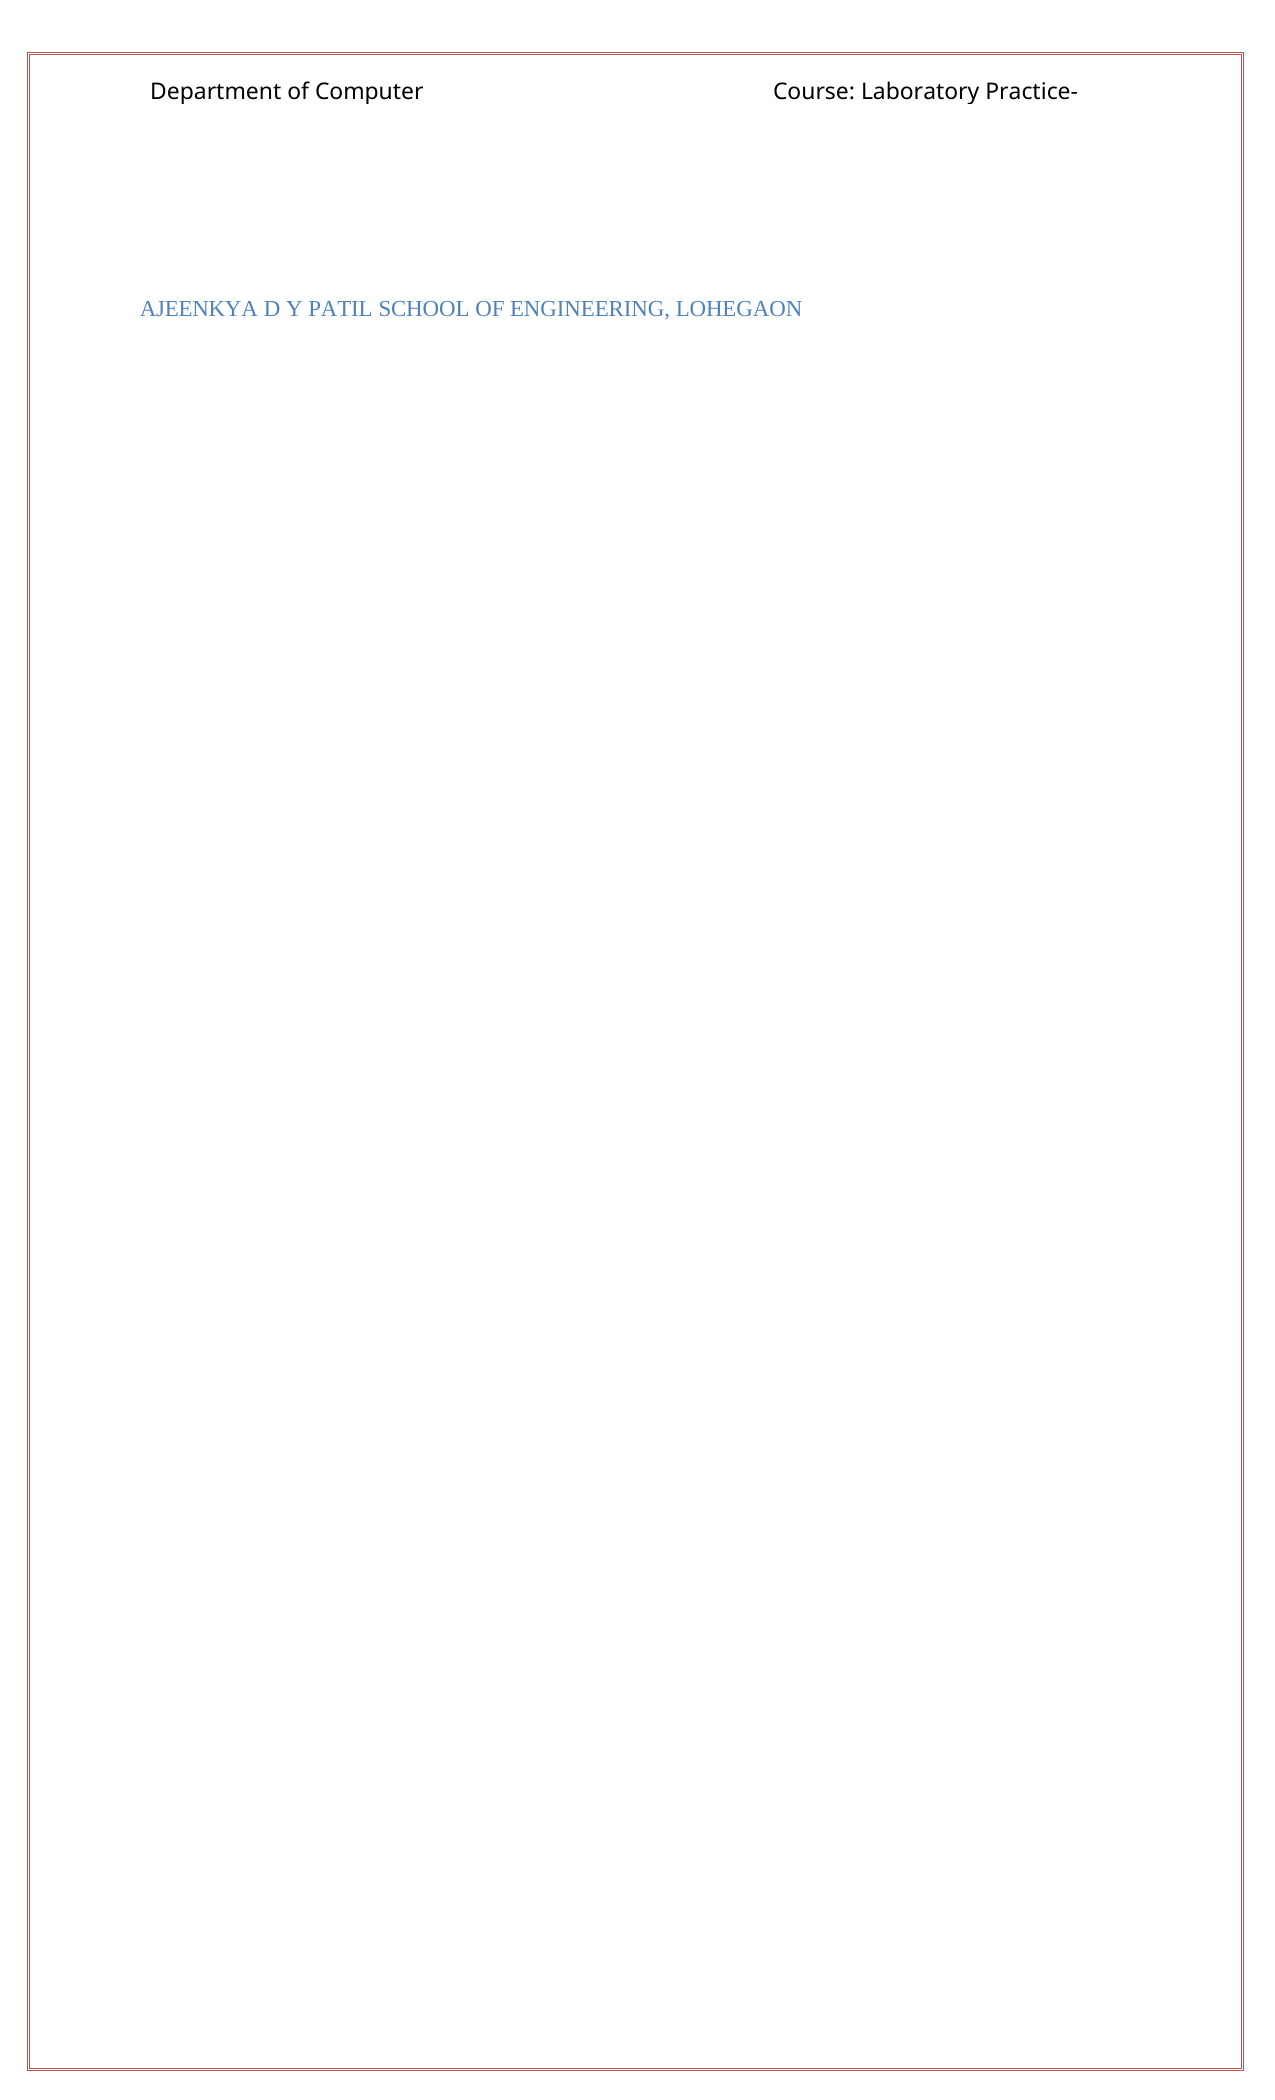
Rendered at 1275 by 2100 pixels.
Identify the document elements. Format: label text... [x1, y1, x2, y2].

text AJEENKYA D Y PATIL SCHOOL OF ENGINEERING, LOHEGAON [139, 295, 1241, 322]
